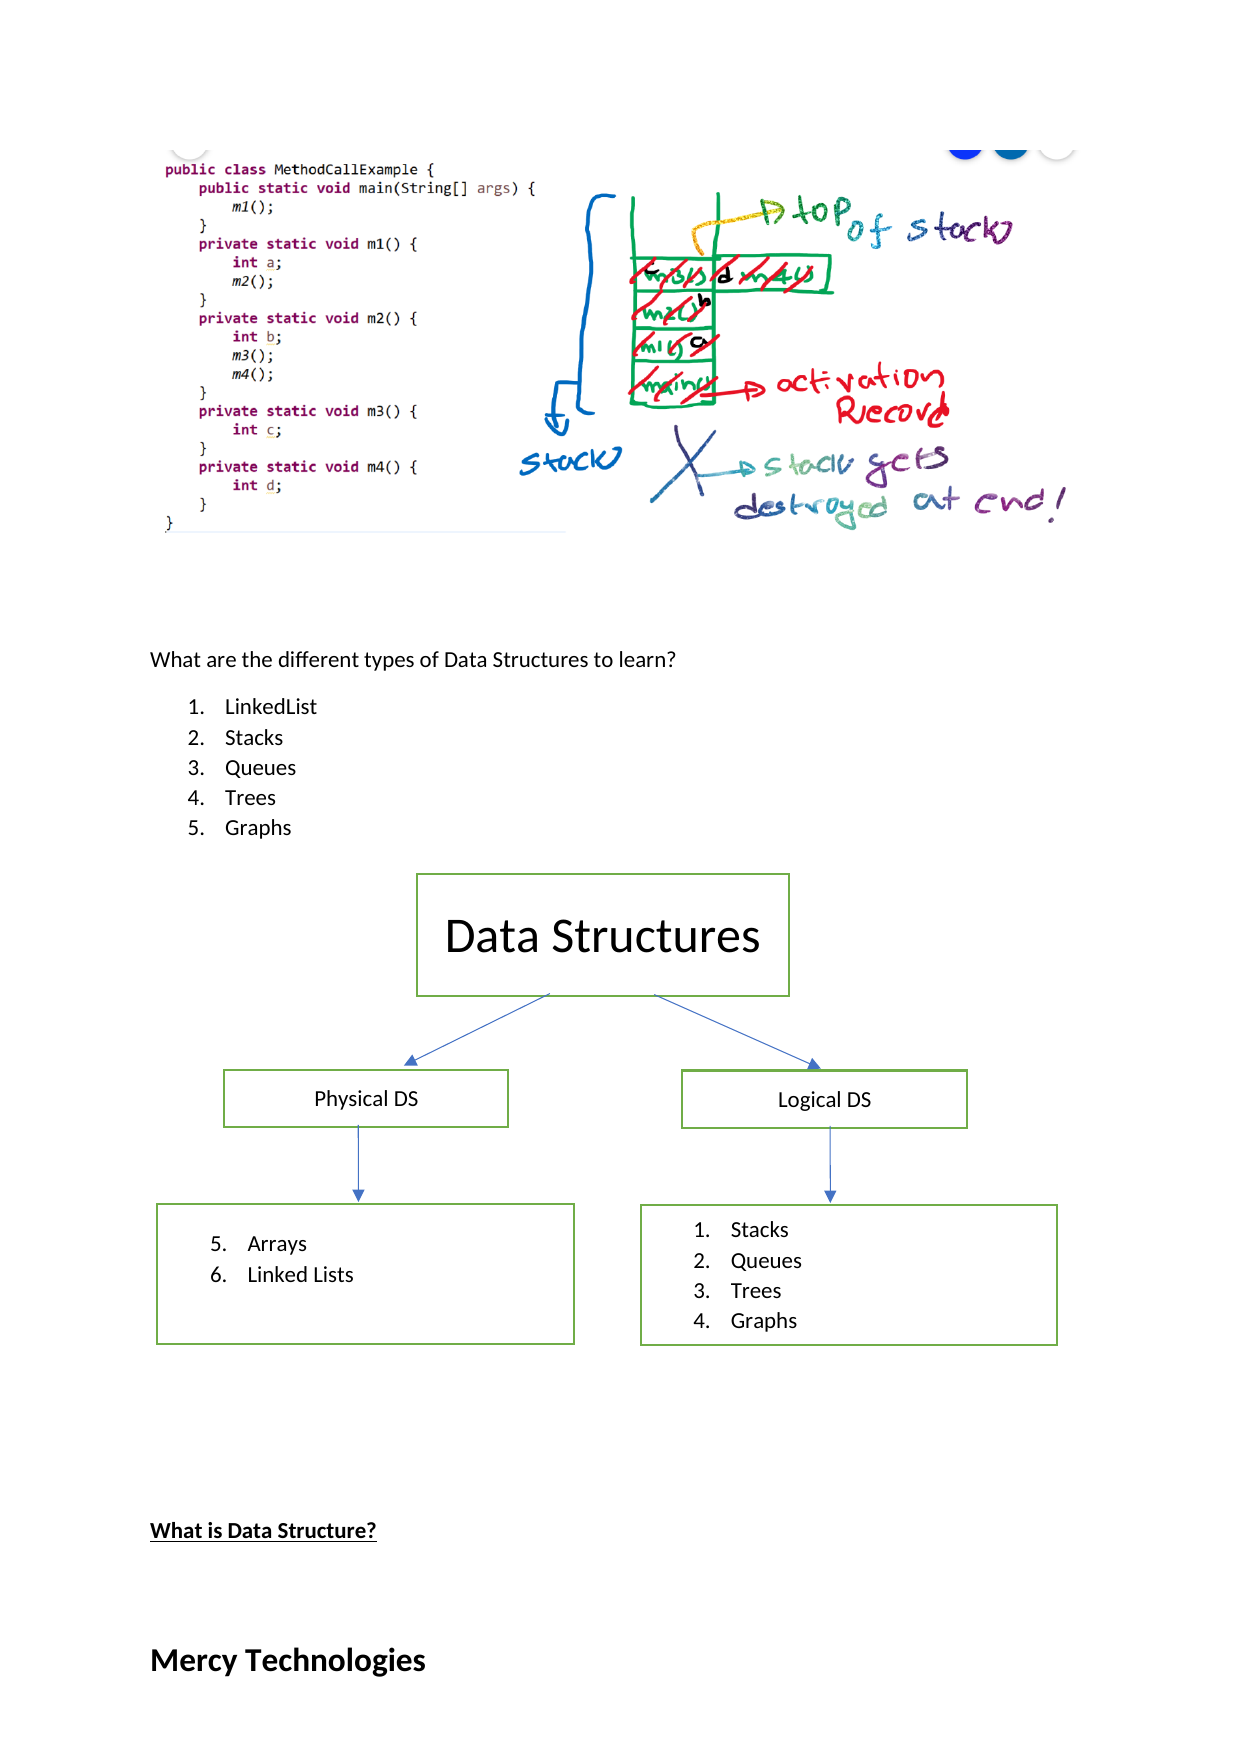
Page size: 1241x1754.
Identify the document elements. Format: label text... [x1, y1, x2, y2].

text What are the different types of Data Structures to learn? [150, 646, 1090, 673]
list Stacks [187, 723, 1090, 751]
list Trees [187, 783, 1090, 811]
list Queues [187, 753, 1090, 781]
list LinkedList [187, 692, 1090, 720]
list Graphs [187, 813, 1090, 841]
picture [150, 150, 1091, 533]
text What is Data Structure? [150, 1516, 1090, 1544]
